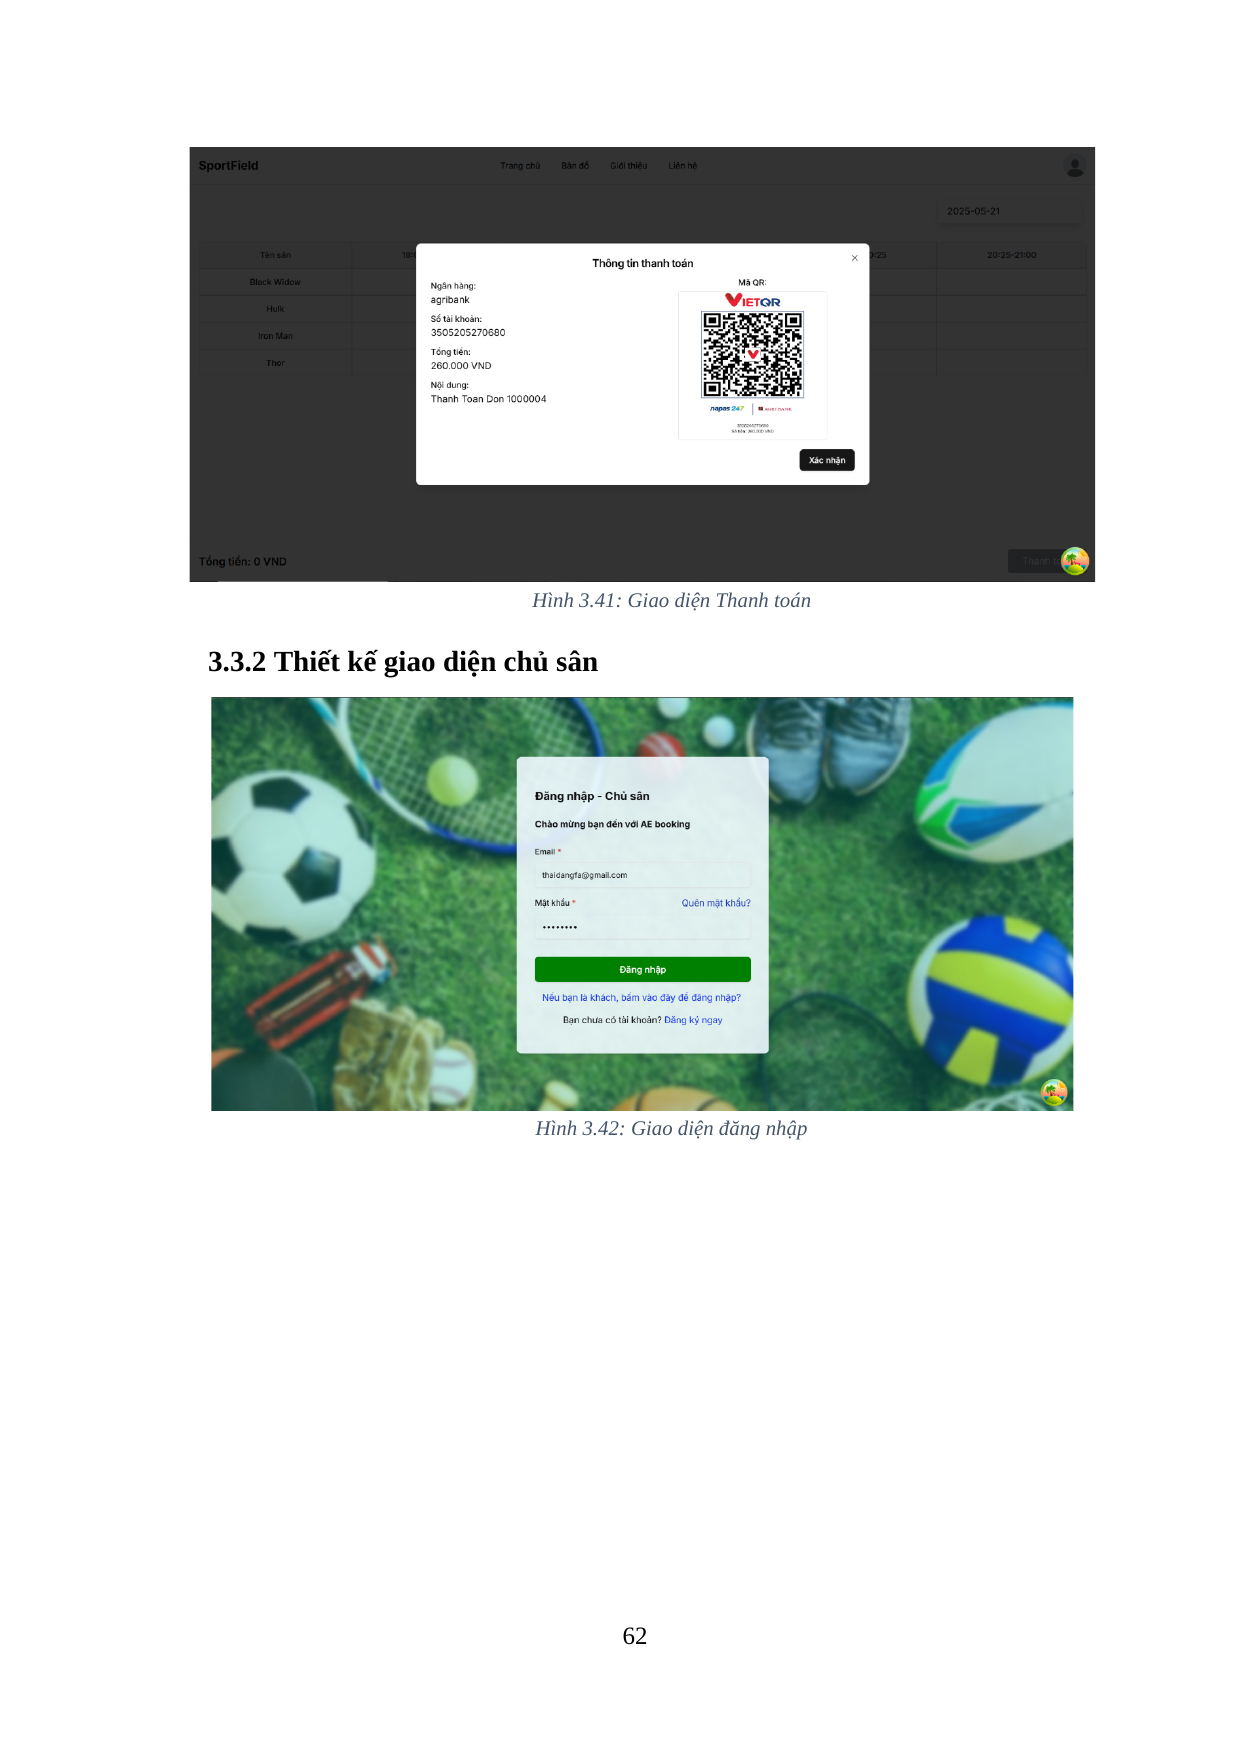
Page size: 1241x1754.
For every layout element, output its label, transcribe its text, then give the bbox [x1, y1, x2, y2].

picture [189, 147, 1096, 582]
picture [211, 697, 1074, 1111]
subtitle 3.3.2 Thiết kế giao diện chủ sân [133, 644, 1137, 678]
